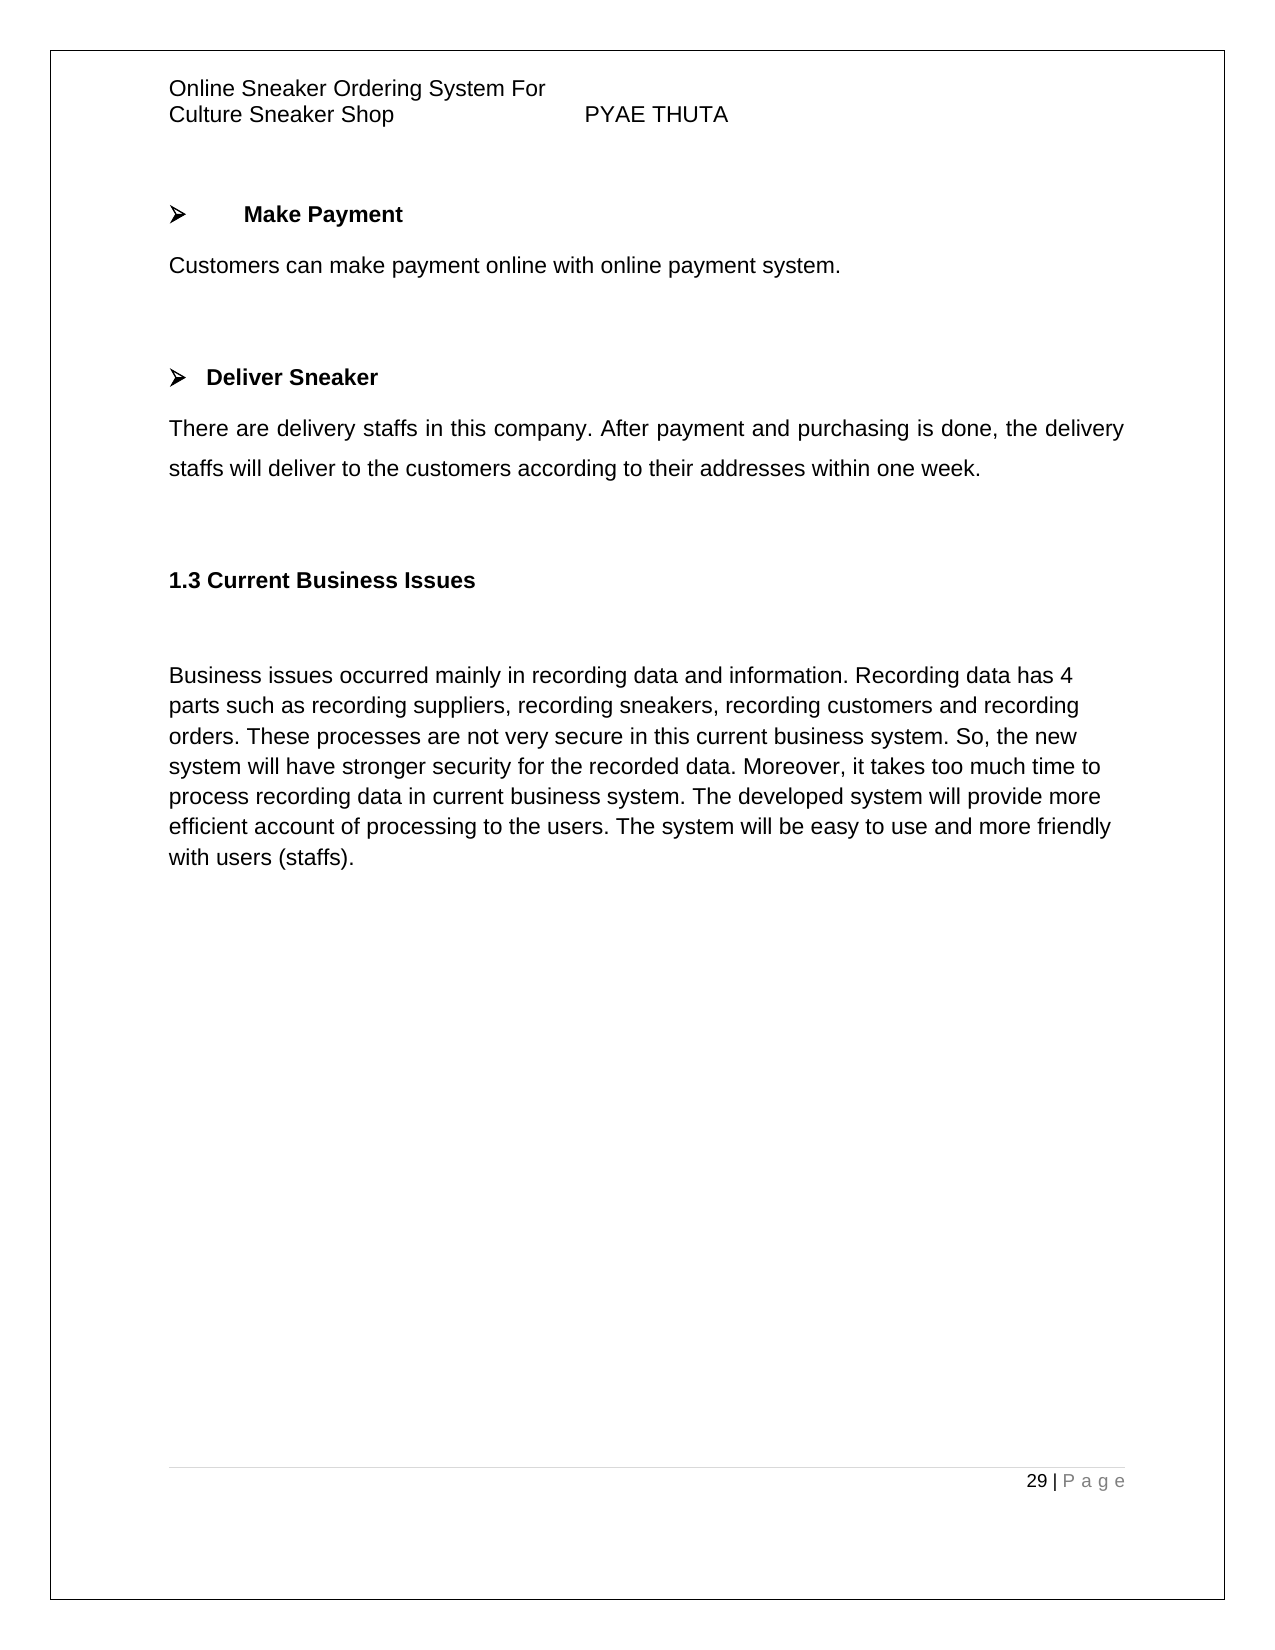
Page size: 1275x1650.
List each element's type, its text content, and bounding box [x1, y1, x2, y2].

list Make Payment [169, 201, 1125, 227]
subtitle 1.3 Current Business Issues [169, 567, 1125, 593]
text Customers can make payment online with online payment system. [169, 252, 1125, 278]
text There are delivery staffs in this company. After payment and purchasing is done, the delivery staffs will deliver to the customers according to their addresses within one week. [169, 415, 1125, 481]
list Deliver Sneaker [169, 364, 1125, 391]
text Business issues occurred mainly in recording data and information. Recording data has 4 parts such as recording suppliers, recording sneakers, recording customers and recording orders. These processes are not very secure in this current business system. So, the new system will have stronger security for the recorded data. Moreover, it takes too much time to process recording data in current business system. The developed system will provide more efficient account of processing to the users. The system will be easy to use and more friendly with users (staffs). [169, 662, 1125, 870]
